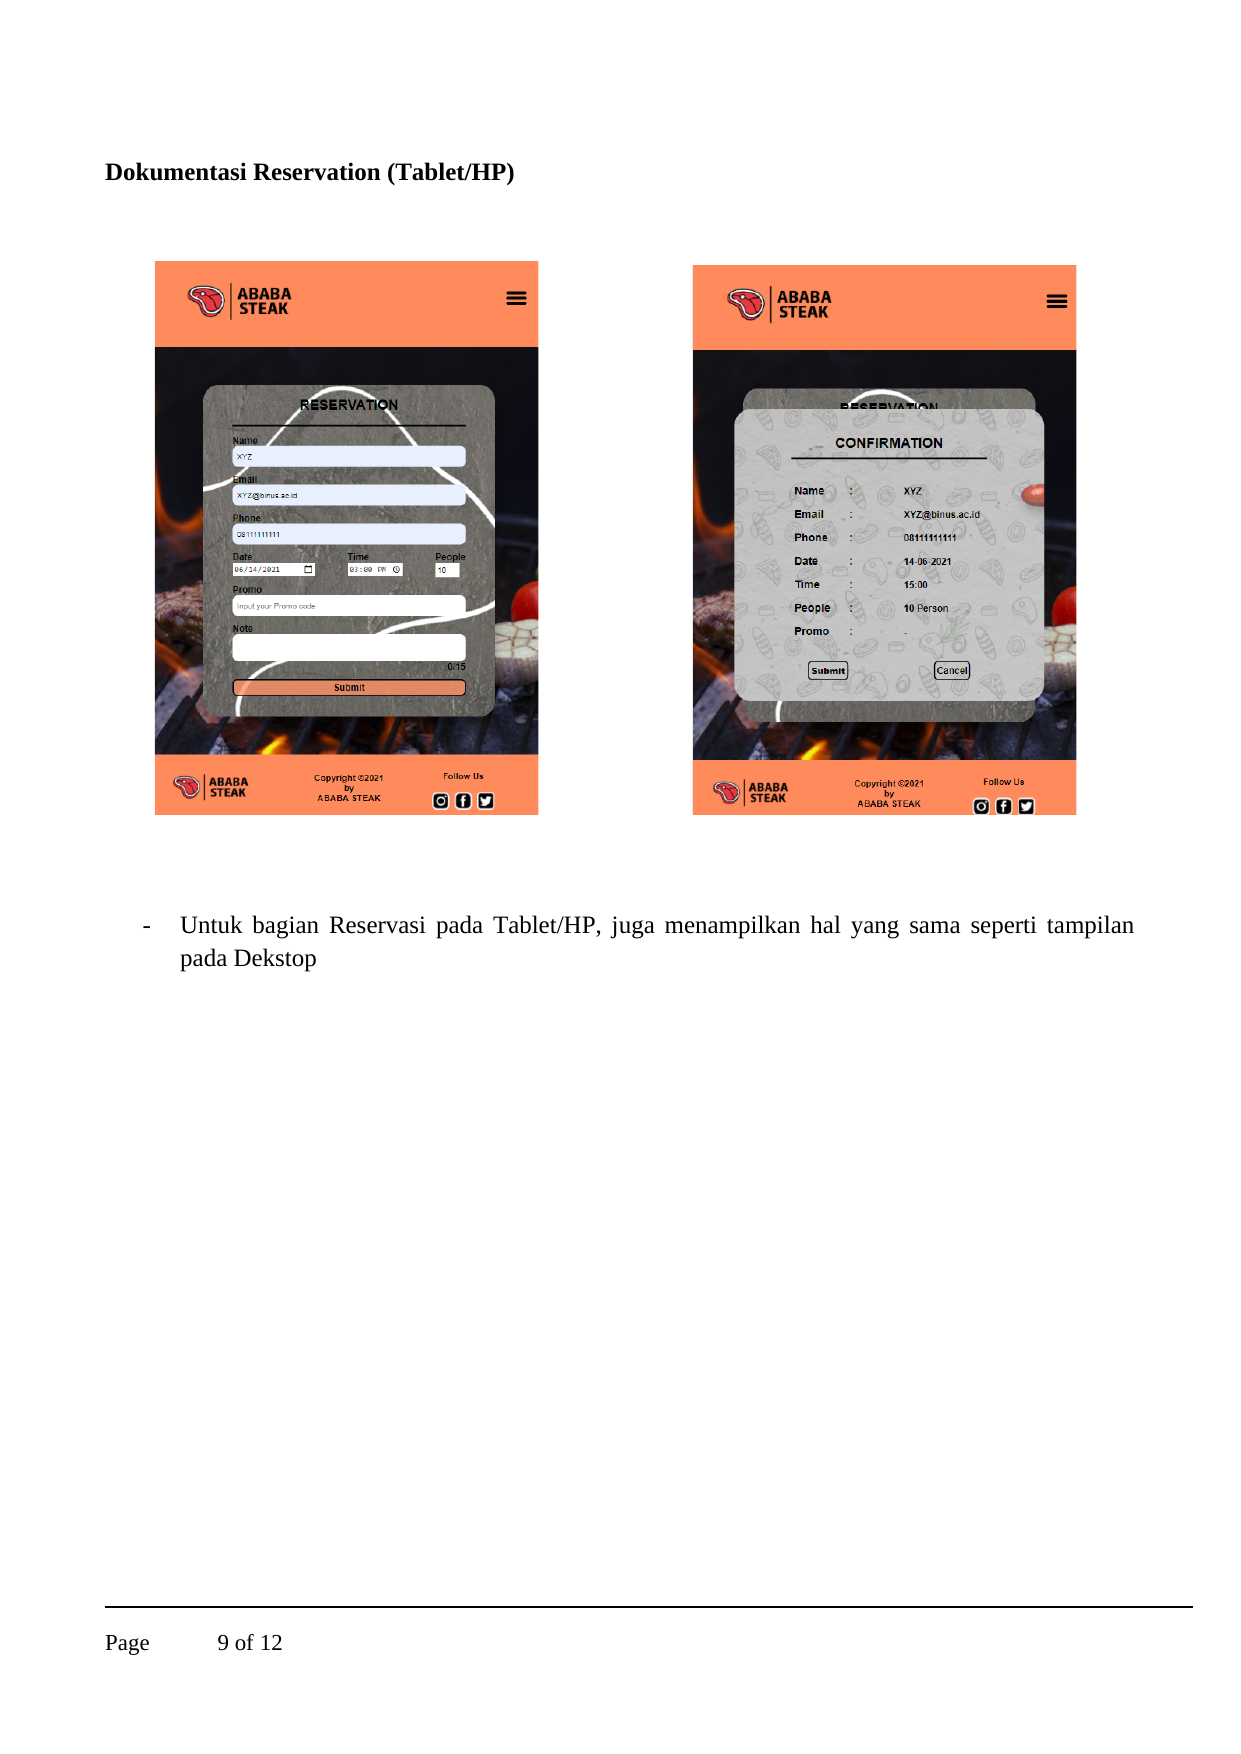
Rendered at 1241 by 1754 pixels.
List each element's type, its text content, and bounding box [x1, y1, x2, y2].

picture [154, 261, 539, 815]
text Dokumentasi Reservation (Tablet/HP) [105, 157, 1135, 185]
picture [692, 265, 1077, 815]
list Untuk bagian Reservasi pada Tablet/HP, juga menampilkan hal yang sama seperti tampilan pada Dekstop [142, 911, 1135, 972]
